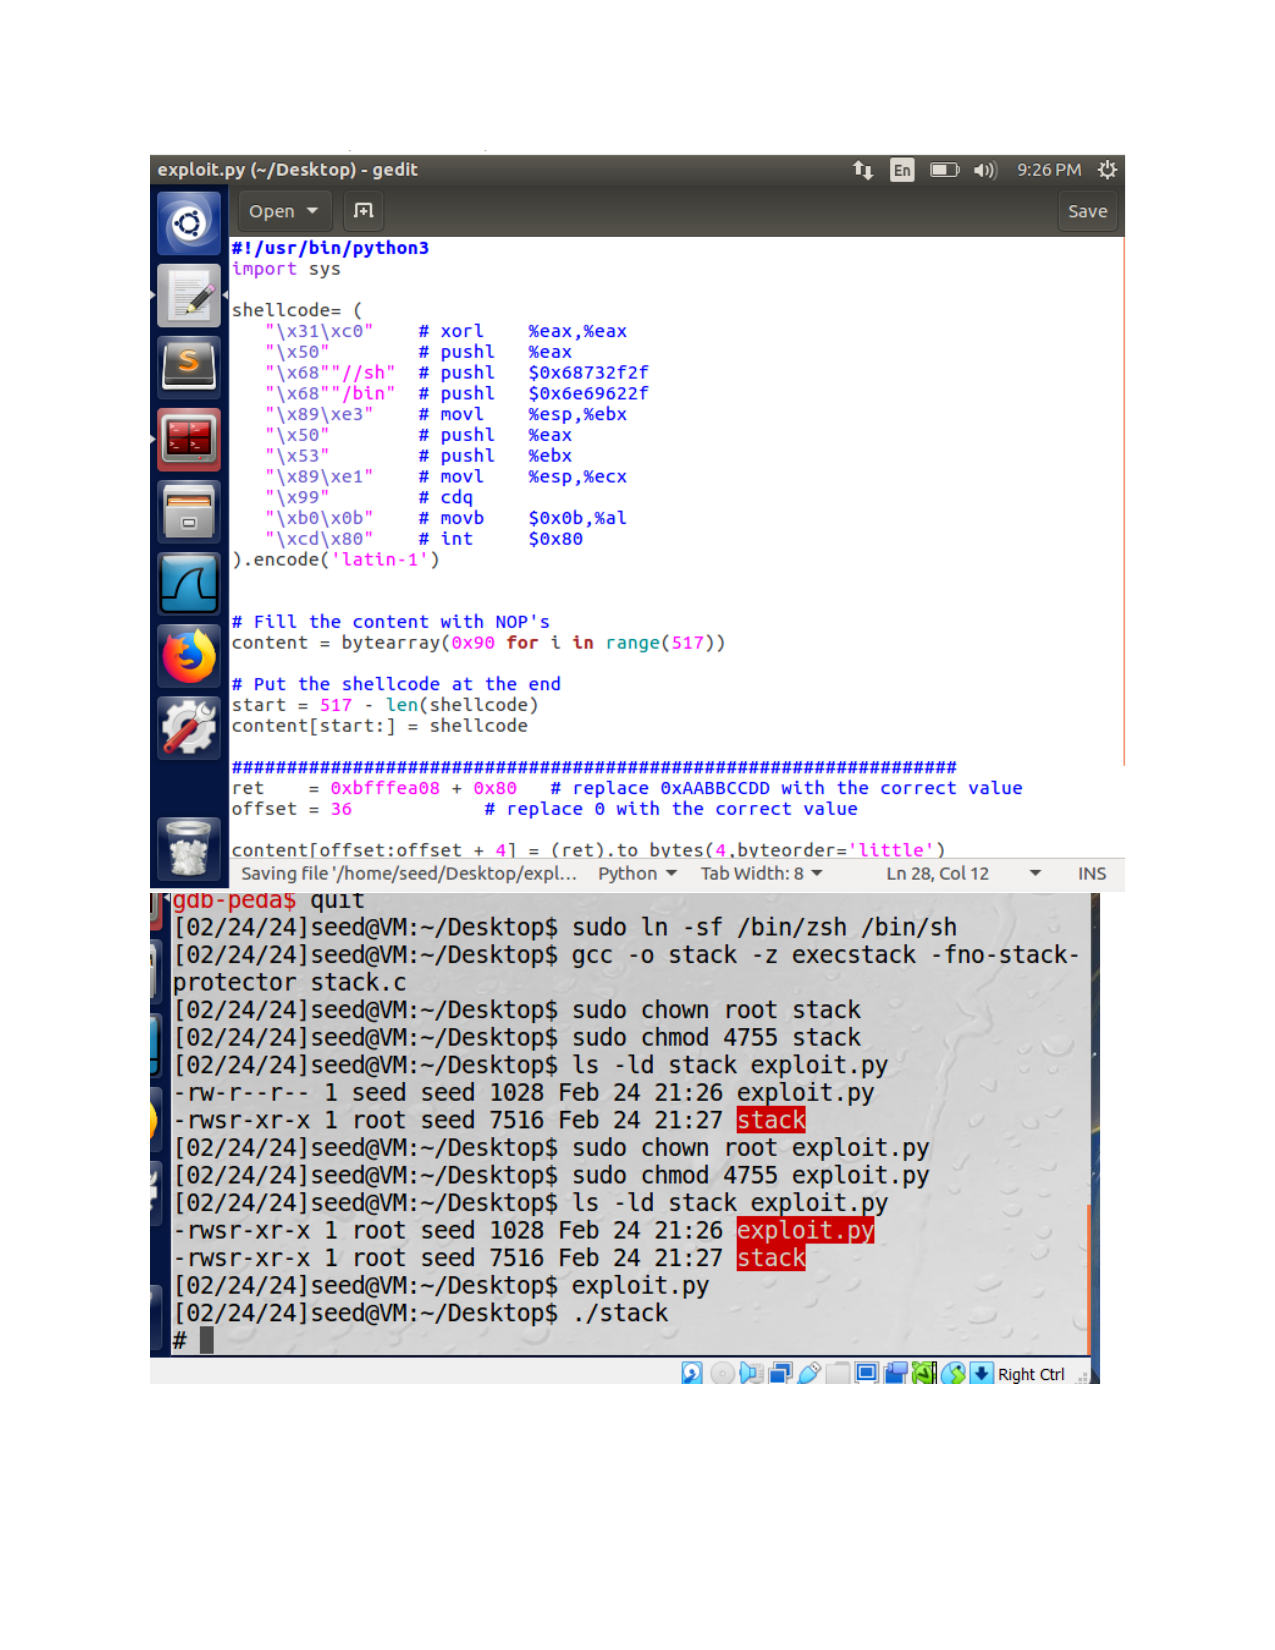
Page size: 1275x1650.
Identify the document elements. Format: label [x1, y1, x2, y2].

picture [150, 150, 1125, 892]
picture [150, 893, 1100, 1384]
